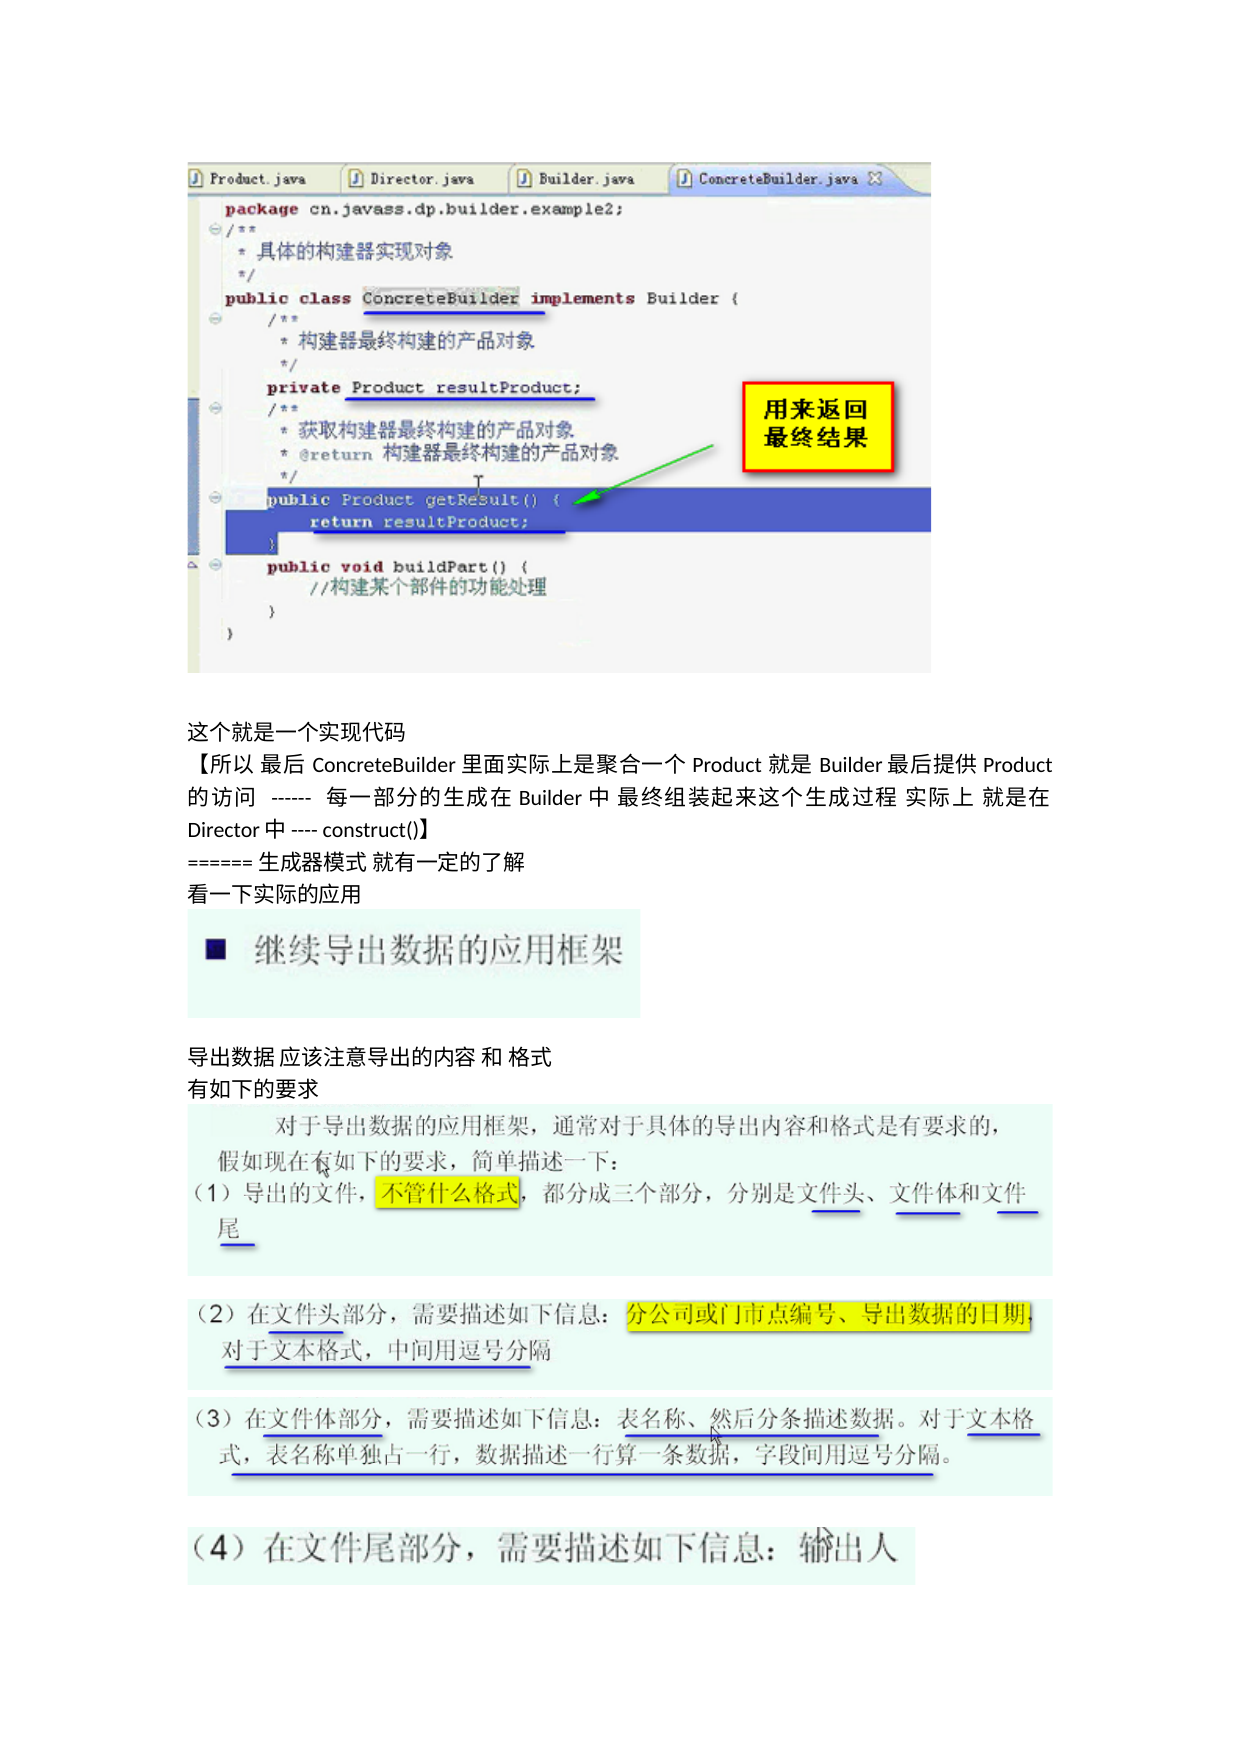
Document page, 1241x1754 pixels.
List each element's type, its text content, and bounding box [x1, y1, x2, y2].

picture [187, 1104, 1053, 1276]
text 有如下的要求 [187, 1072, 1053, 1104]
text 这个就是一个实现代码 [187, 714, 1053, 747]
picture [187, 162, 932, 673]
picture [187, 1397, 1053, 1496]
text ====== 生成器模式 就有一定的了解 [187, 844, 1053, 877]
text 【所以 最后 ConcreteBuilder里面实际上是聚合一个Product 就是 Builder最后提供Product的访问 ------ 每一部分的生成在Builder中 最终组装起来这个生成过程 实际上 就是在Director中 ---- construct()】 [187, 747, 1053, 844]
text 看一下实际的应用 [187, 877, 1053, 909]
picture [187, 1527, 916, 1585]
text 导出数据 应该注意导出的内容 和 格式 [187, 1039, 1053, 1072]
picture [187, 909, 641, 1018]
picture [187, 1299, 1053, 1390]
